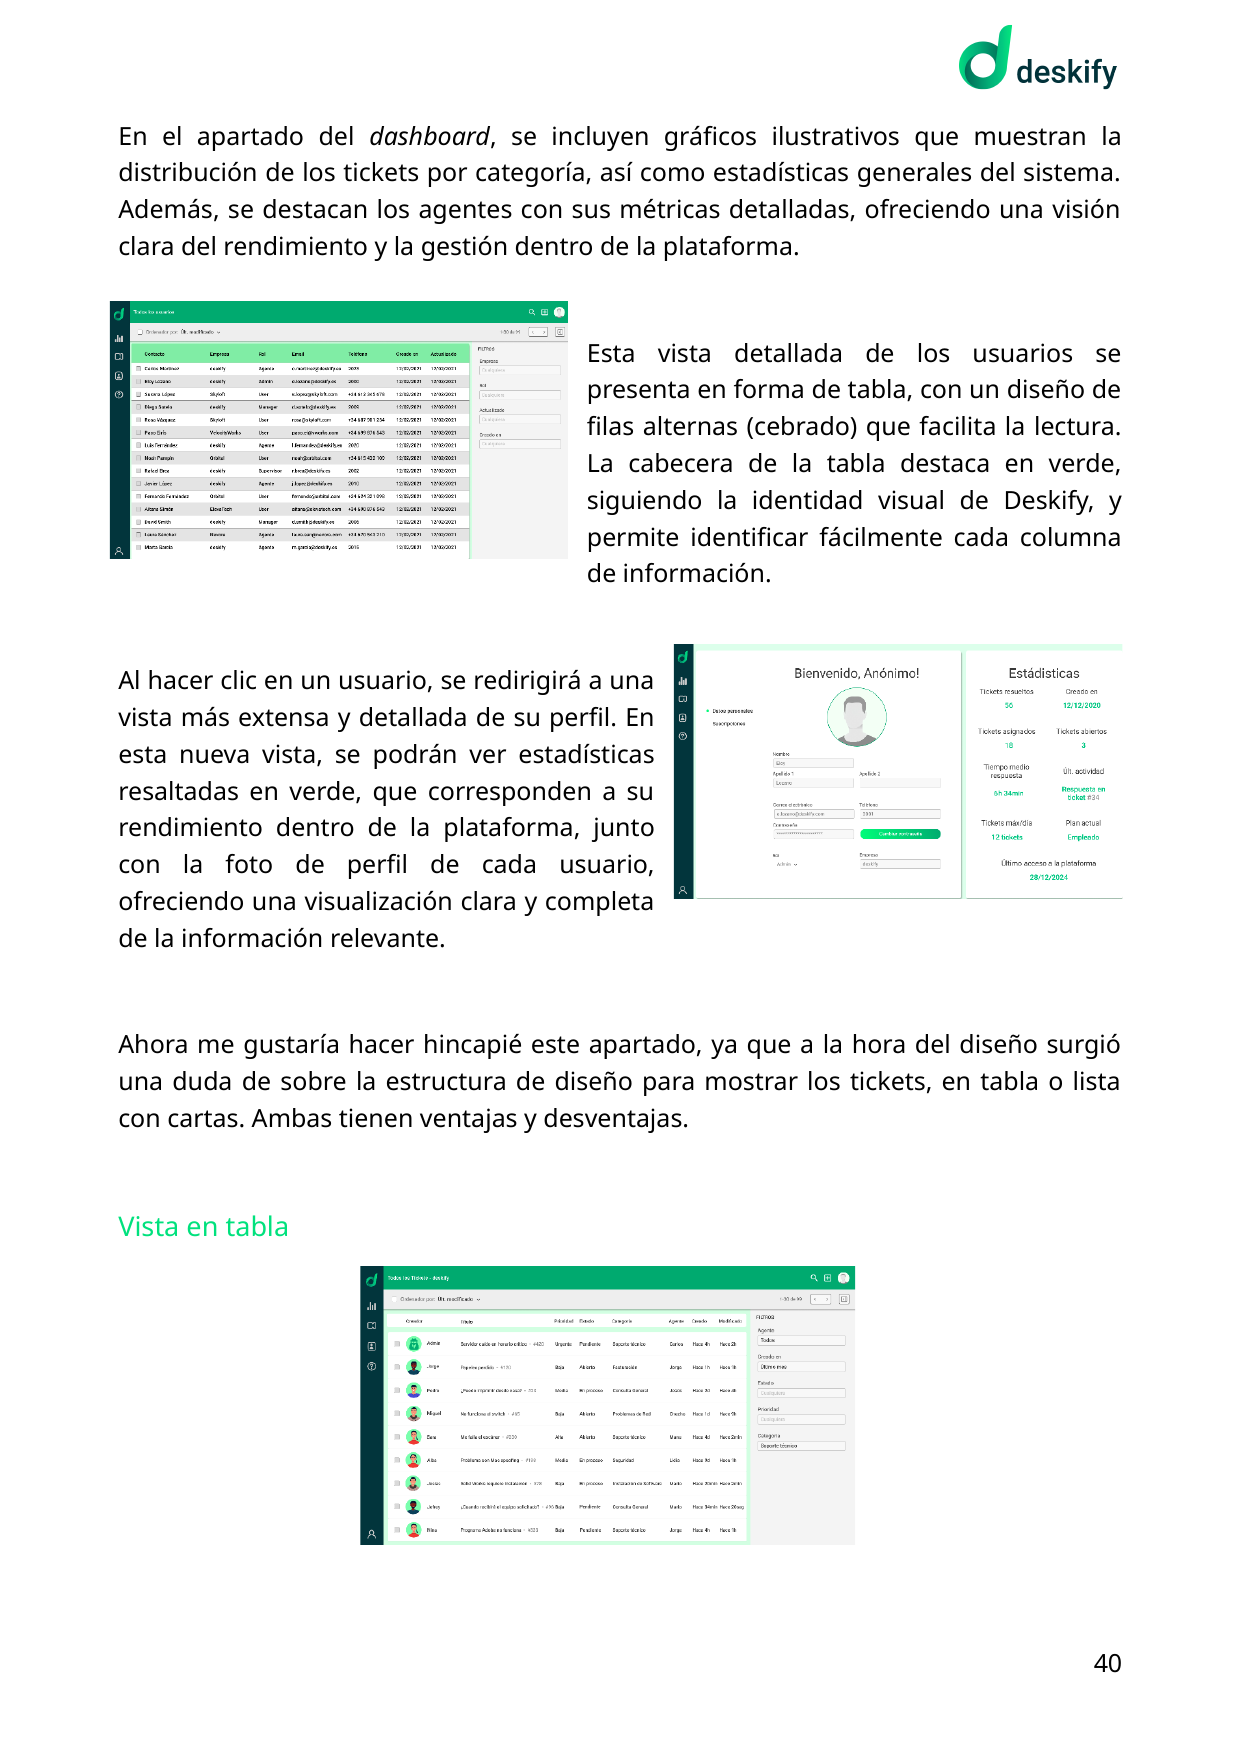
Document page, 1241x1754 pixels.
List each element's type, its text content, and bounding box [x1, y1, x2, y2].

text En el apartado del dashboard, se incluyen gráficos ilustrativos que muestran la distribución de los tickets por categoría, así como estadísticas generales del sistema. Además, se destacan los agentes con sus métricas detalladas, ofreciendo una visión clara del rendimiento y la gestión dentro de la plataforma. [118, 118, 1122, 262]
picture [360, 1266, 855, 1545]
picture [953, 22, 1127, 92]
subtitle Vista en tabla [118, 1207, 1122, 1244]
picture [108, 301, 568, 558]
text Ahora me gustaría hacer hincapié este apartado, ya que a la hora del diseño surgió una duda de sobre la estructura de diseño para mostrar los tickets, en tabla o lista con cartas. Ambas tienen ventajas y desventajas. [118, 1027, 1122, 1135]
picture [672, 644, 1122, 898]
